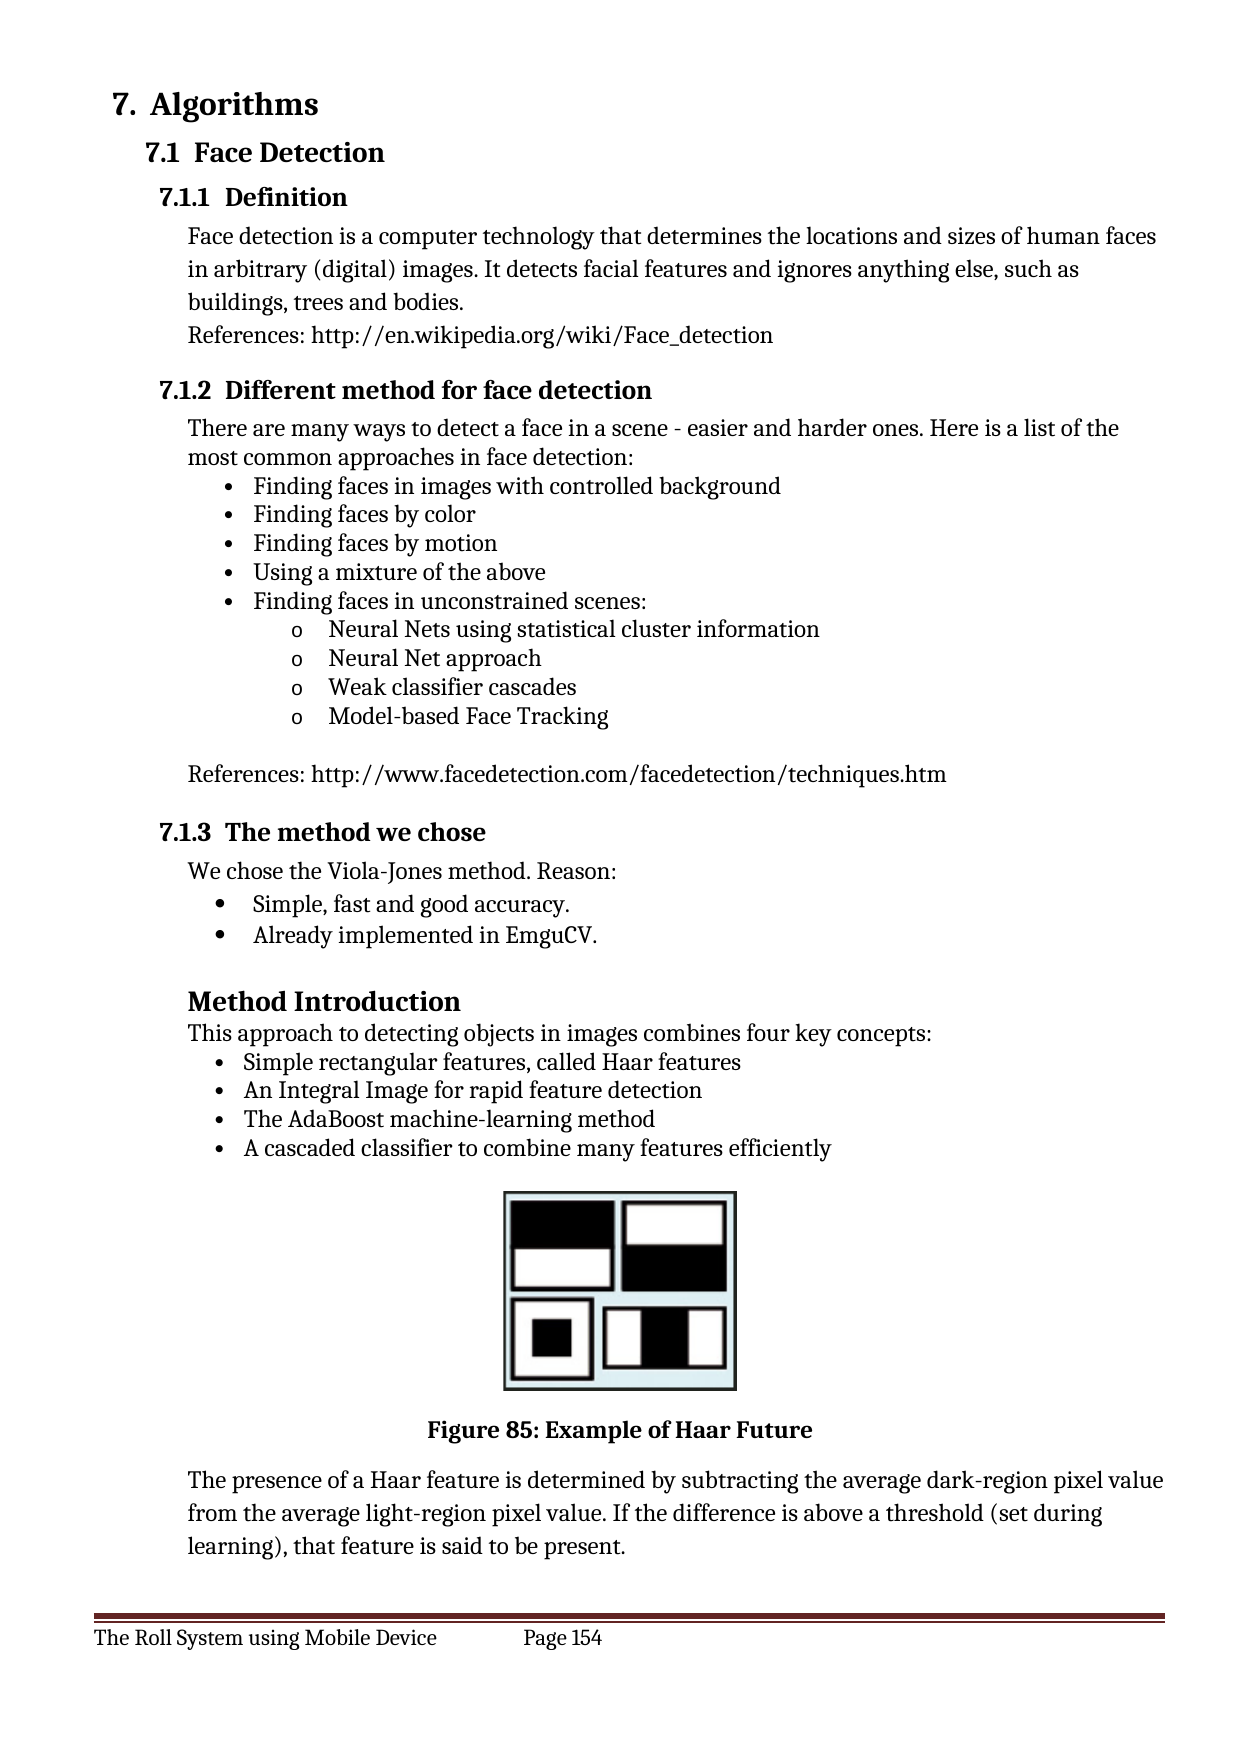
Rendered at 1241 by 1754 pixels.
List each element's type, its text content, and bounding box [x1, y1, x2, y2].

list A cascaded classifier to combine many features efficiently [216, 1134, 1165, 1162]
subtitle Algorithms [112, 85, 1165, 124]
text Figure 85: Example of Haar Future [75, 1416, 1165, 1445]
text Face detection is a computer technology that determines the locations and sizes of human faces in arbitrary (digital) images. It detects facial features and ignores anything else, such as buildings, trees and bodies. [187, 222, 1165, 317]
list Finding faces by color [225, 500, 1165, 529]
list Neural Net approach [291, 644, 1165, 673]
text The presence of a Haar feature is determined by subtracting the average dark-region pixel value from the average light-region pixel value. If the difference is above a threshold (set during learning), that feature is said to be present. [187, 1466, 1165, 1560]
subtitle Definition [159, 182, 1165, 213]
list The AdaBoost machine-learning method [216, 1105, 1165, 1134]
text Method Introduction [187, 985, 1165, 1019]
text There are many ways to detect a face in a scene - easier and harder ones. Here is a list of the most common approaches in face detection: [187, 414, 1165, 472]
list Simple, fast and good accuracy. [216, 890, 1165, 919]
list An Integral Image for rapid feature detection [216, 1076, 1165, 1105]
text References: http://en.wikipedia.org/wiki/Face_detection [187, 321, 1165, 349]
list Using a mixture of the above [225, 558, 1165, 587]
list Neural Nets using statistical cluster information [291, 615, 1165, 644]
list Finding faces by motion [225, 529, 1165, 558]
subtitle Face Detection [145, 136, 1165, 170]
text We chose the Viola-Jones method. Reason: [187, 857, 1165, 886]
list Weak classifier cascades [291, 673, 1165, 702]
subtitle The method we chose [159, 817, 1165, 849]
list Finding faces in images with controlled background [225, 472, 1165, 500]
text This approach to detecting objects in images combines four key concepts: [187, 1019, 1165, 1047]
text References: http://www.facedetection.com/facedetection/techniques.htm [187, 759, 1165, 788]
picture [503, 1191, 737, 1391]
subtitle Different method for face detection [159, 375, 1165, 406]
list Model-based Face Tracking [291, 702, 1165, 730]
list Finding faces in unconstrained scenes: [225, 587, 1165, 615]
list Already implemented in EmguCV. [216, 921, 1165, 950]
list Simple rectangular features, called Haar features [216, 1047, 1165, 1076]
